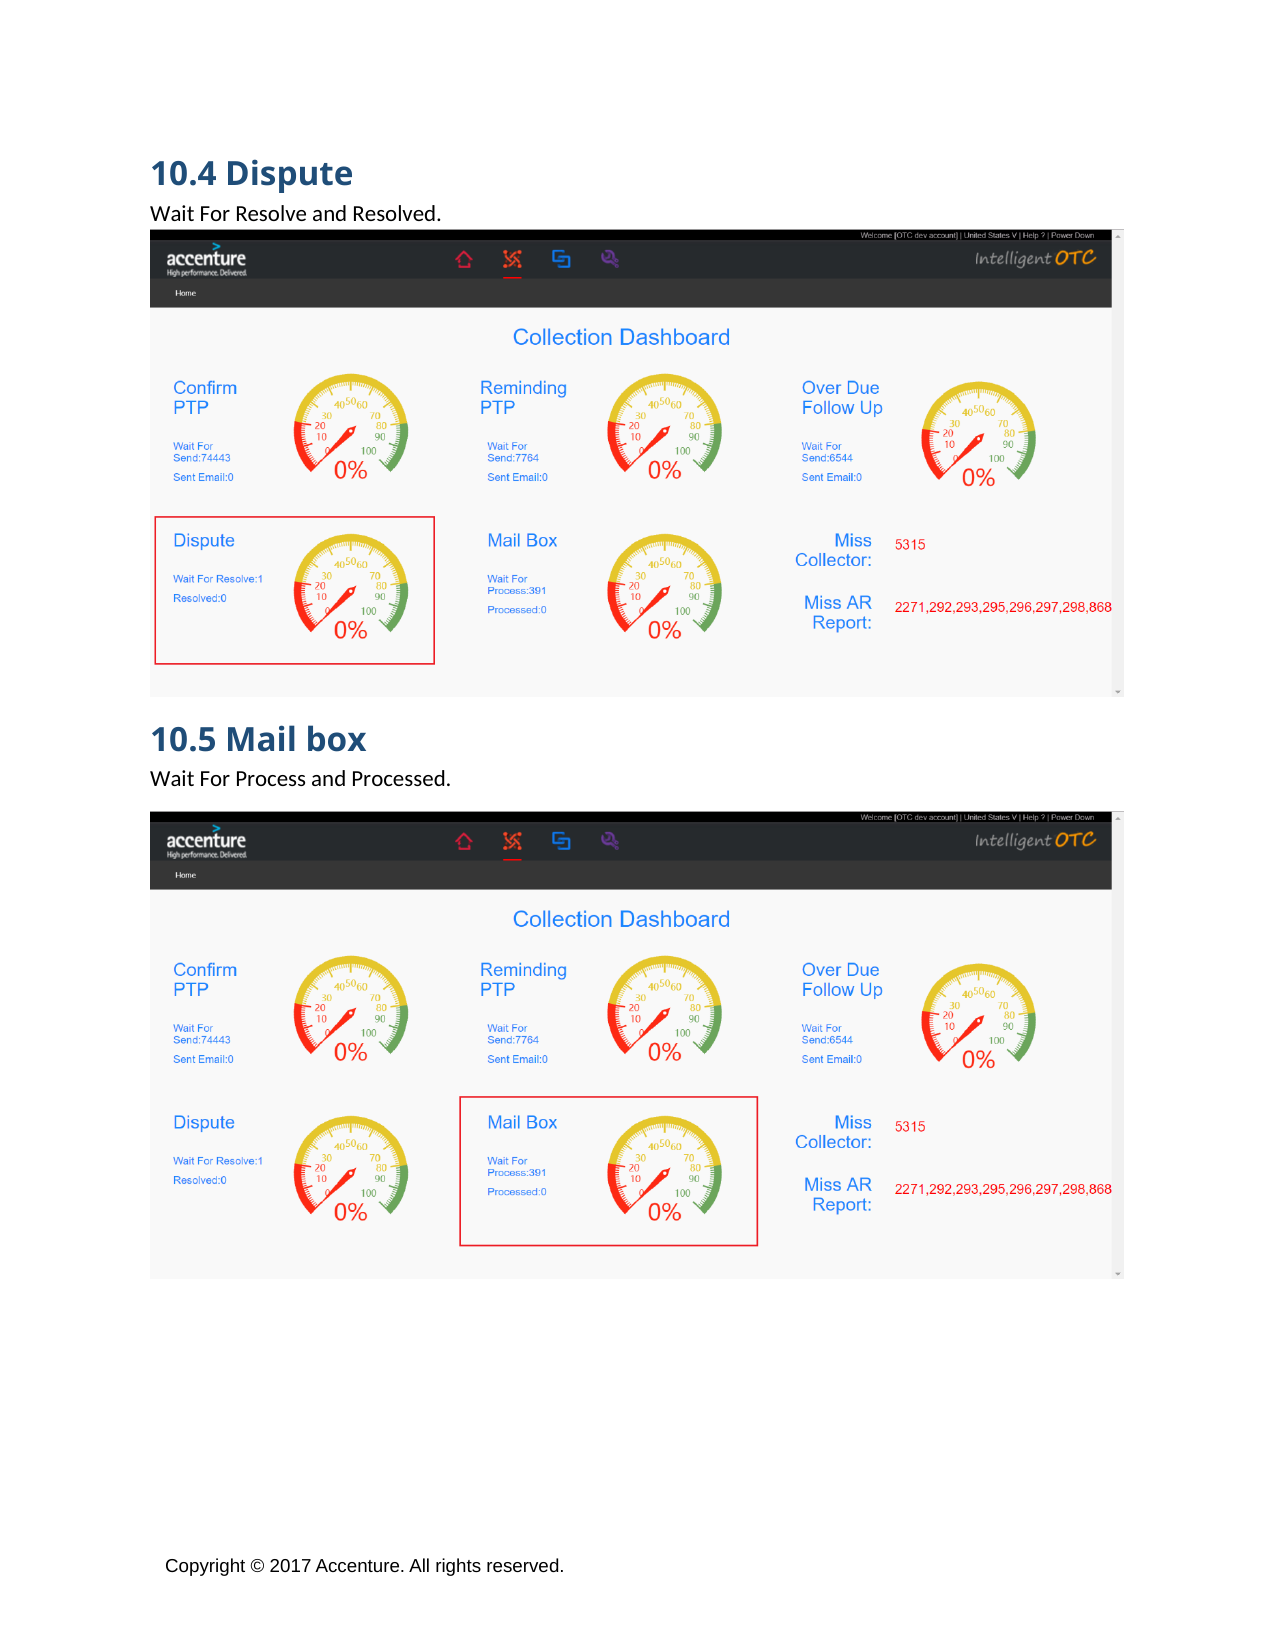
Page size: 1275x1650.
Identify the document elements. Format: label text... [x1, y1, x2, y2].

picture [150, 229, 1124, 697]
picture [150, 811, 1124, 1279]
subtitle Dispute [150, 150, 1125, 195]
text Wait For Process and Processed. [150, 764, 1125, 792]
subtitle Mail box [150, 715, 1125, 761]
